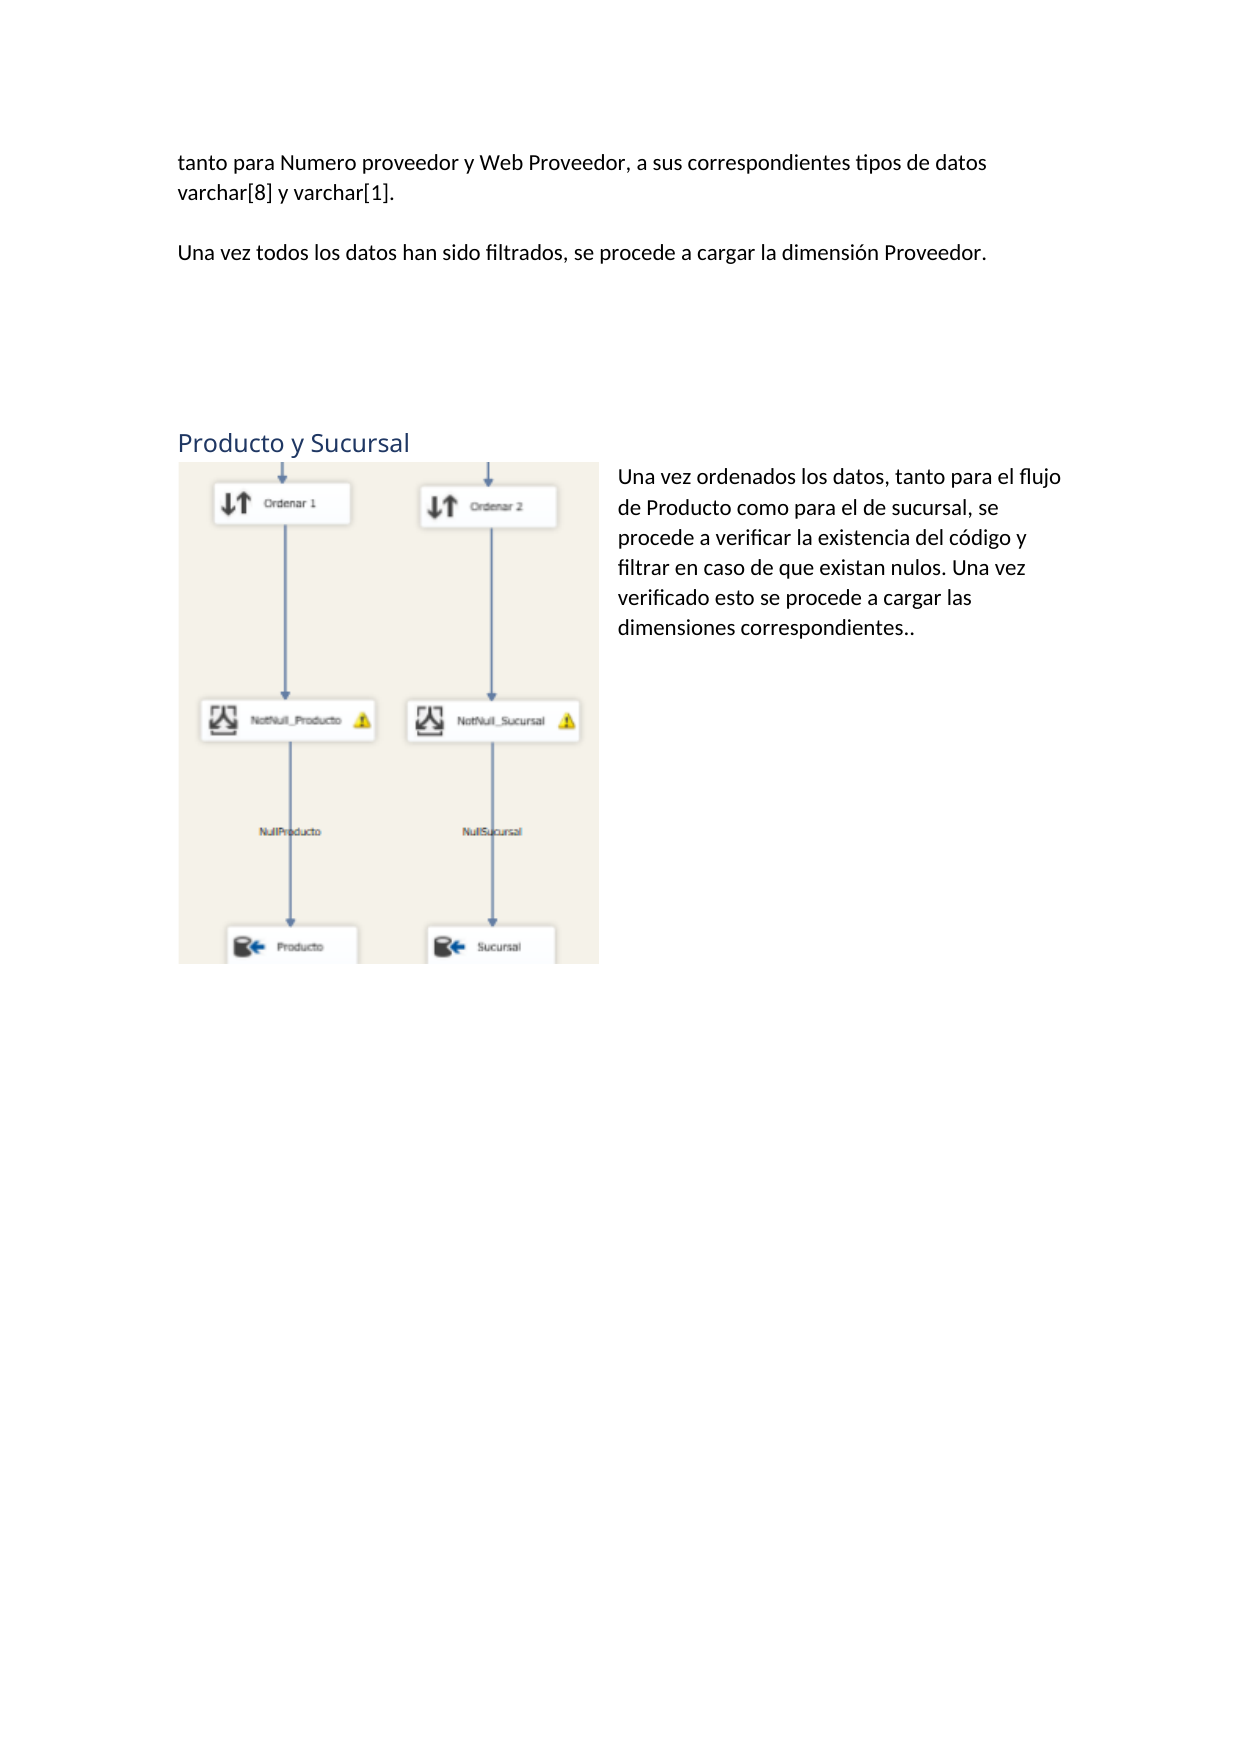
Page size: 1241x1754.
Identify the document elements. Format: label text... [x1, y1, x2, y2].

picture [177, 462, 598, 963]
text Una vez ordenados los datos, tanto para el flujo de Producto como para el de sucursal, se procede a verificar la existencia del código y filtrar en caso de que existan nulos. Una vez verificado esto se procede a cargar las dimensiones correspondientes.. [598, 462, 1063, 642]
subtitle Producto y Sucursal [177, 426, 1063, 460]
